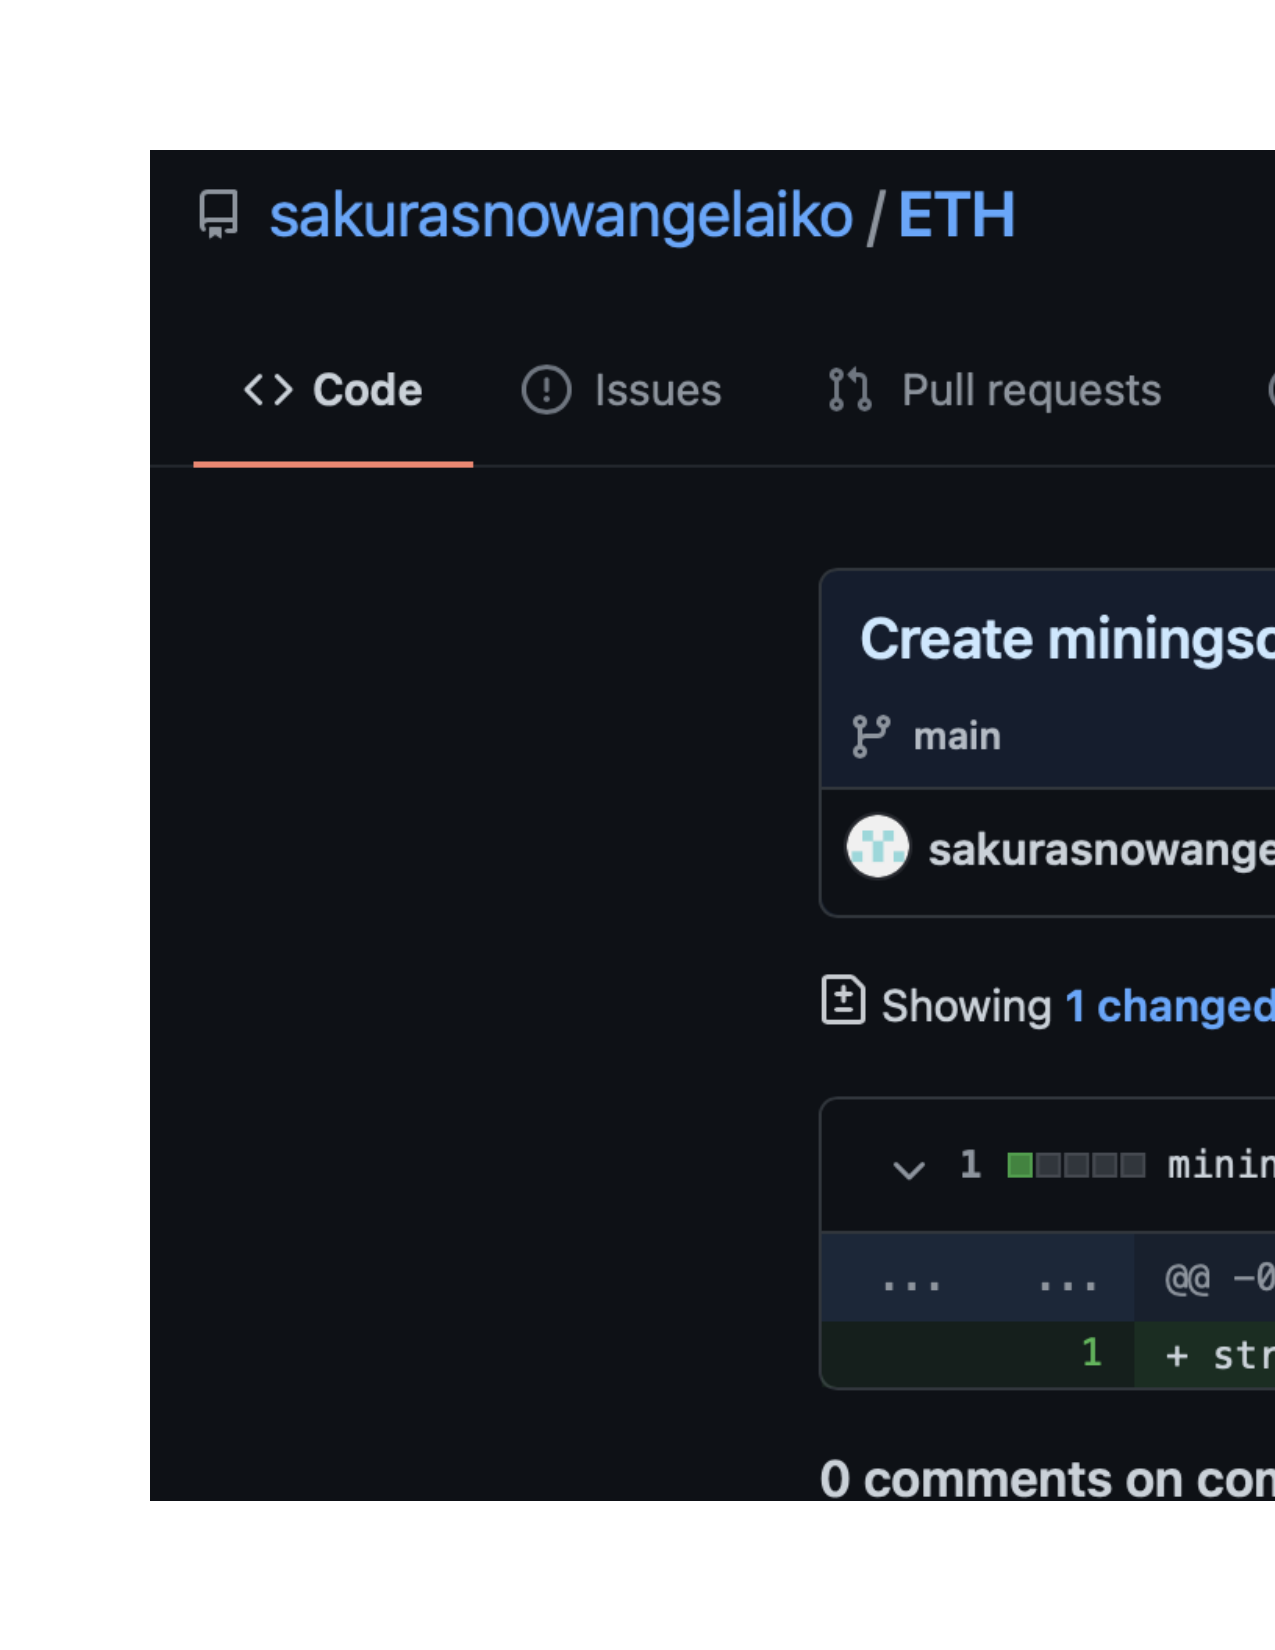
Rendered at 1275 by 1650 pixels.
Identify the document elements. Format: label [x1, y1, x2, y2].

picture [150, 150, 1275, 1501]
